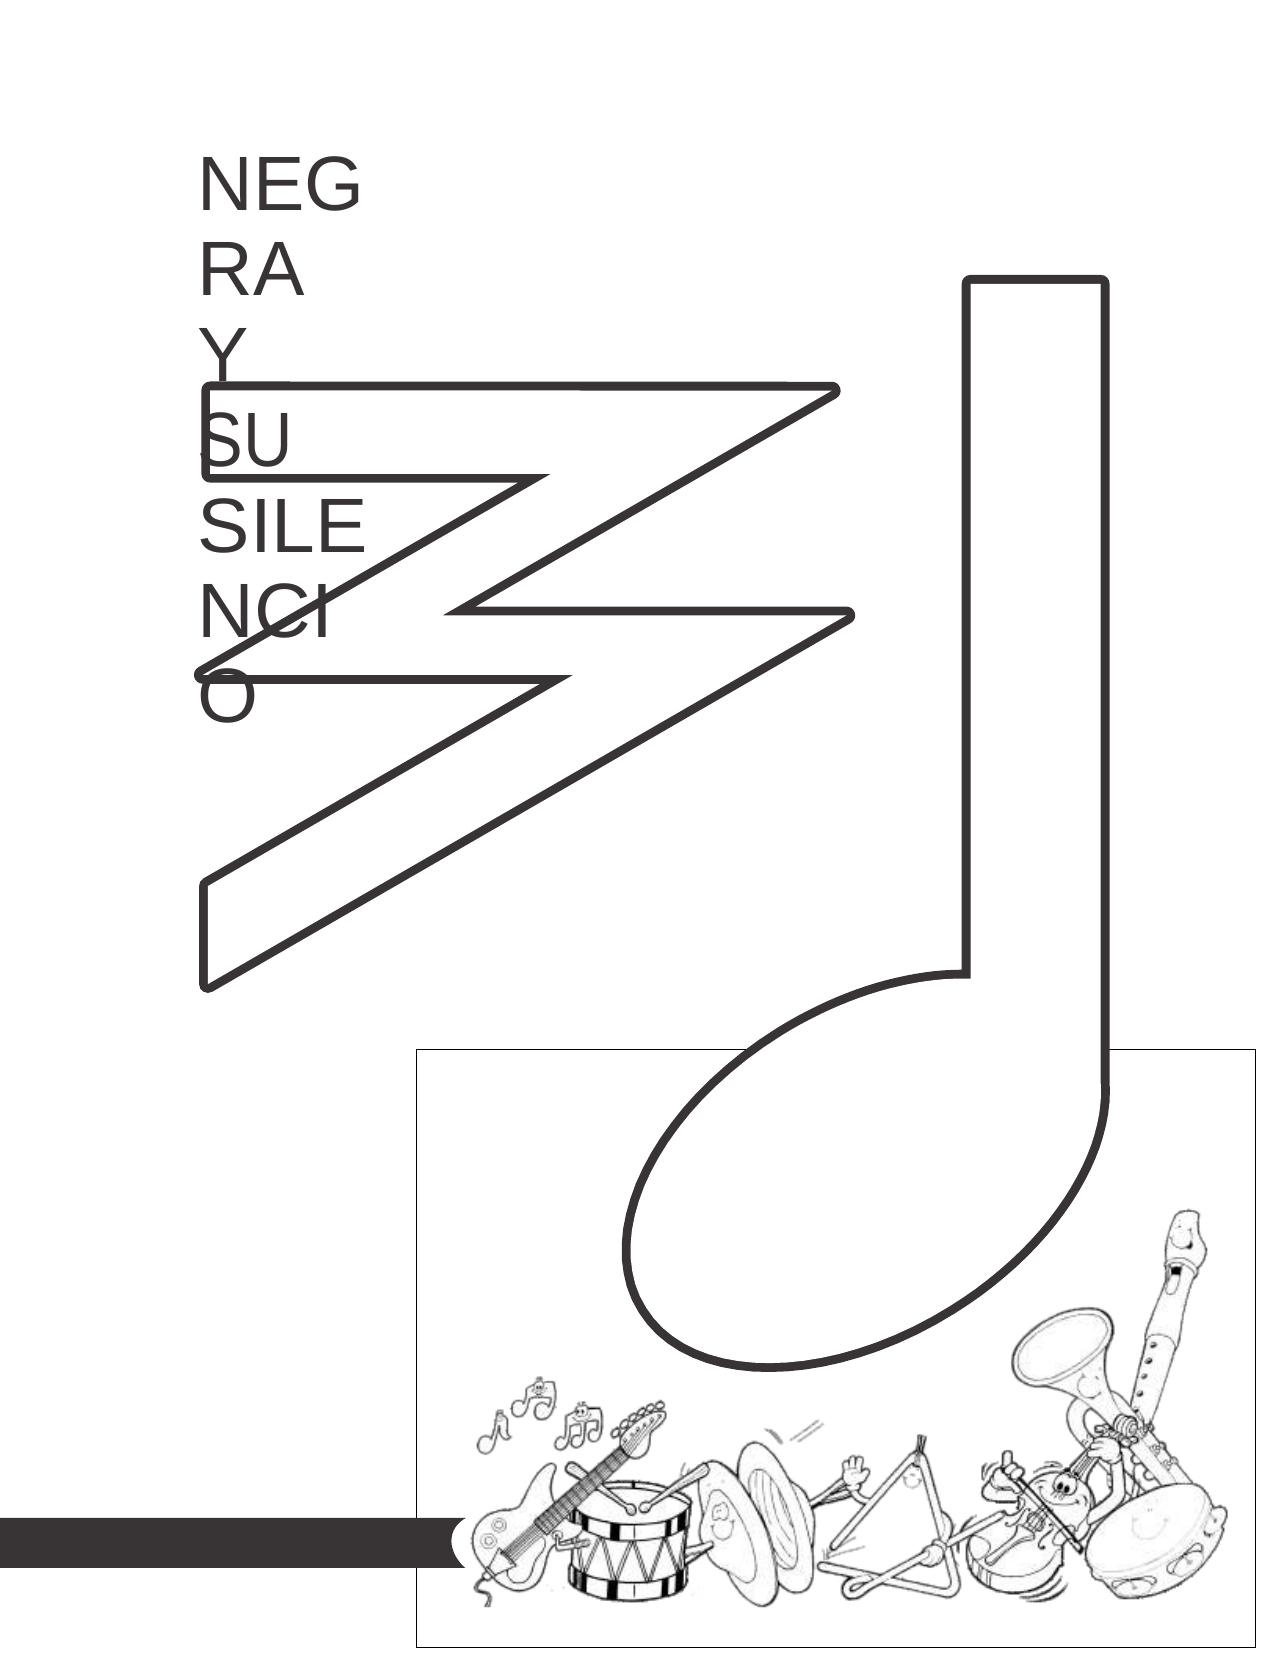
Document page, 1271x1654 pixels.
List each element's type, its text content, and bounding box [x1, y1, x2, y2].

text NEGRA Y SU SILENCIO [197, 138, 369, 736]
picture [417, 1050, 1255, 1647]
